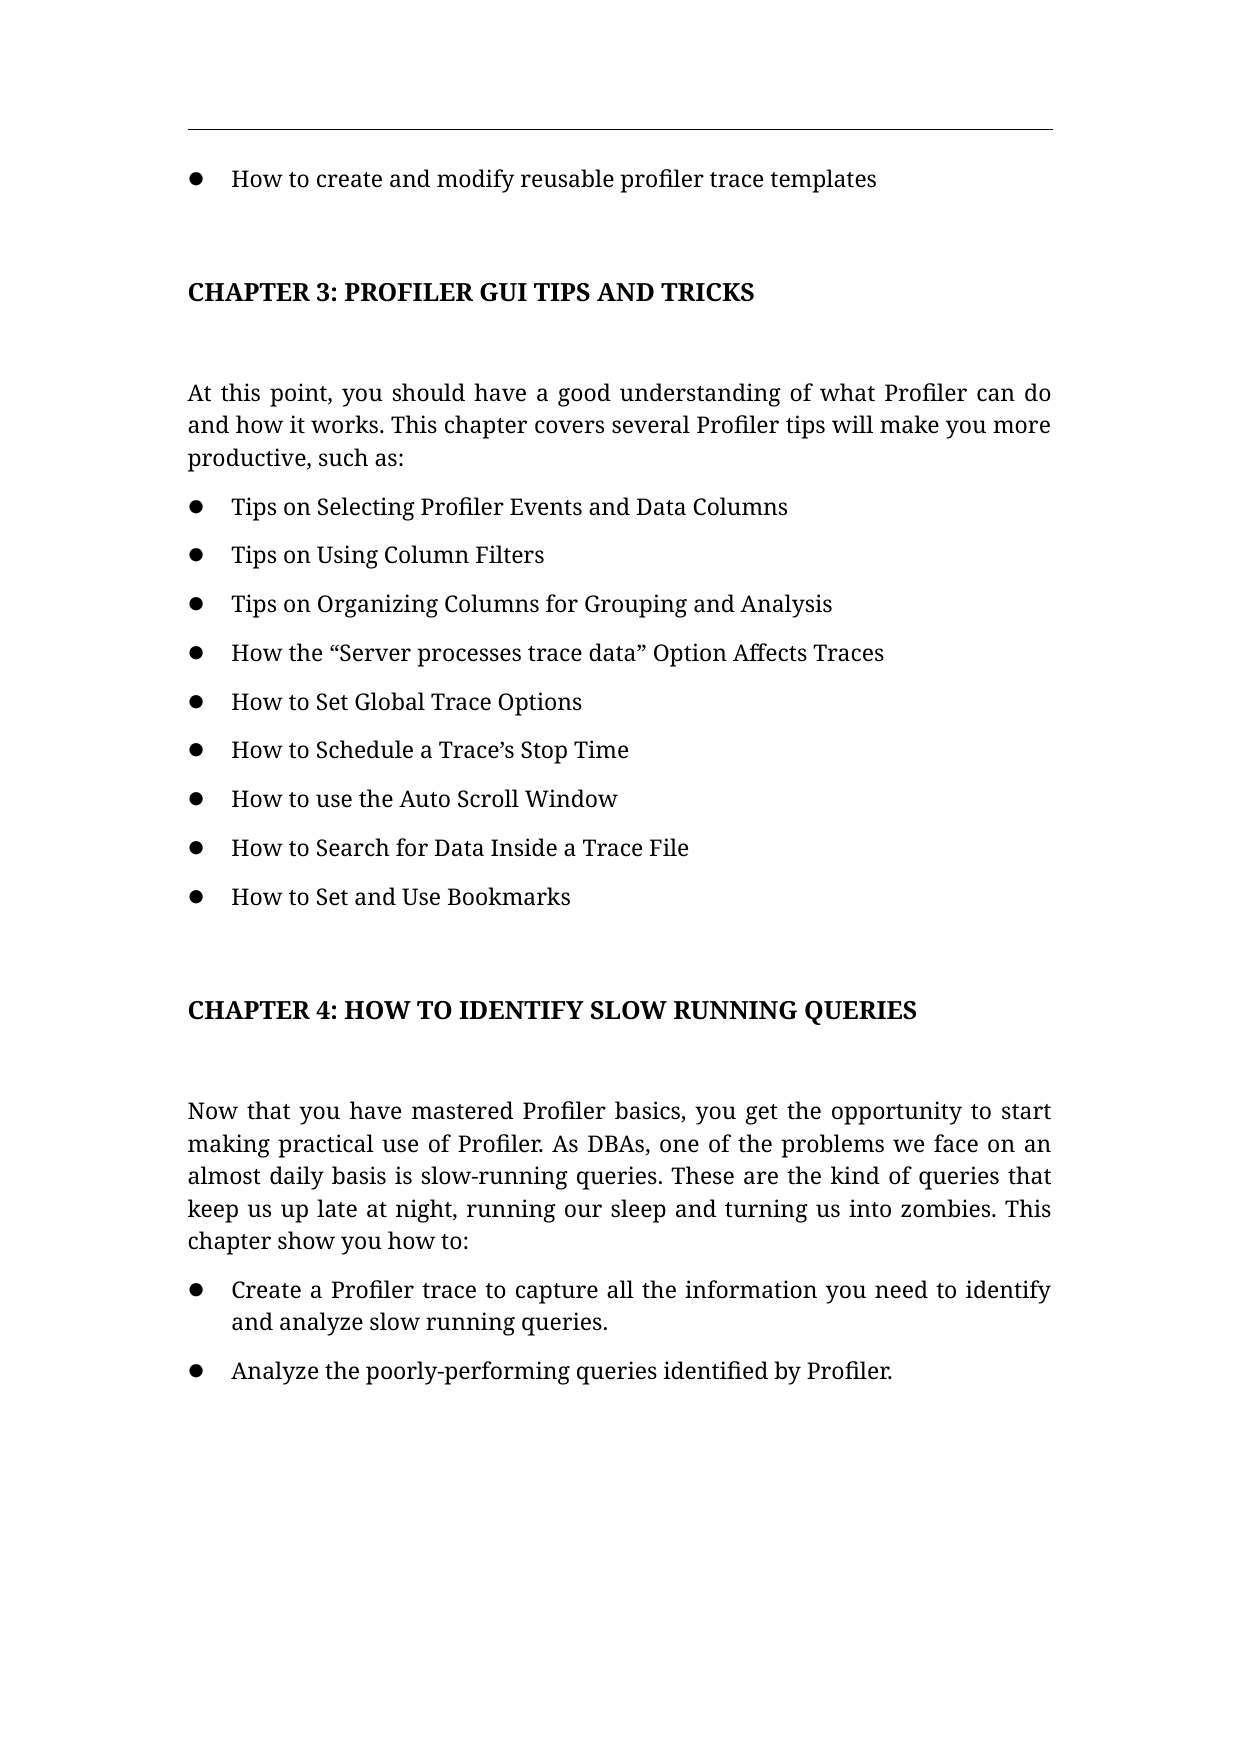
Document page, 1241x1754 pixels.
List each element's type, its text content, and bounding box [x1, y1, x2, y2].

subtitle CHAPTER 4: HOW TO IDENTIFY SLOW RUNNING QUERIES [187, 978, 1053, 1043]
list How to Search for Data Inside a Trace File [187, 831, 1053, 864]
list How to create and modify reusable profiler trace templates [187, 162, 1053, 194]
text At this point, you should have a good understanding of what Profiler can do and how it works. This chapter covers several Profiler tips will make you more productive, such as: [187, 376, 1053, 474]
list Analyze the poorly-performing queries identified by Profiler. [187, 1354, 1053, 1387]
list Create a Profiler trace to capture all the information you need to identify and analyze slow running queries. [187, 1273, 1053, 1338]
list How the “Server processes trace data” Option Affects Traces [187, 636, 1053, 669]
list Tips on Selecting Profiler Events and Data Columns [187, 490, 1053, 523]
list How to use the Auto Scroll Window [187, 783, 1053, 815]
list How to Set Global Trace Options [187, 685, 1053, 718]
text Now that you have mastered Profiler basics, you get the opportunity to start making practical use of Profiler. As DBAs, one of the problems we face on an almost daily basis is slow-running queries. These are the kind of queries that keep us up late at night, running our sleep and turning us into zombies. This chapter show you how to: [187, 1094, 1053, 1257]
list How to Set and Use Bookmarks [187, 880, 1053, 913]
list How to Schedule a Trace’s Stop Time [187, 734, 1053, 766]
list Tips on Using Column Filters [187, 539, 1053, 571]
subtitle CHAPTER 3: PROFILER GUI TIPS AND TRICKS [187, 259, 1053, 324]
list Tips on Organizing Columns for Grouping and Analysis [187, 588, 1053, 620]
